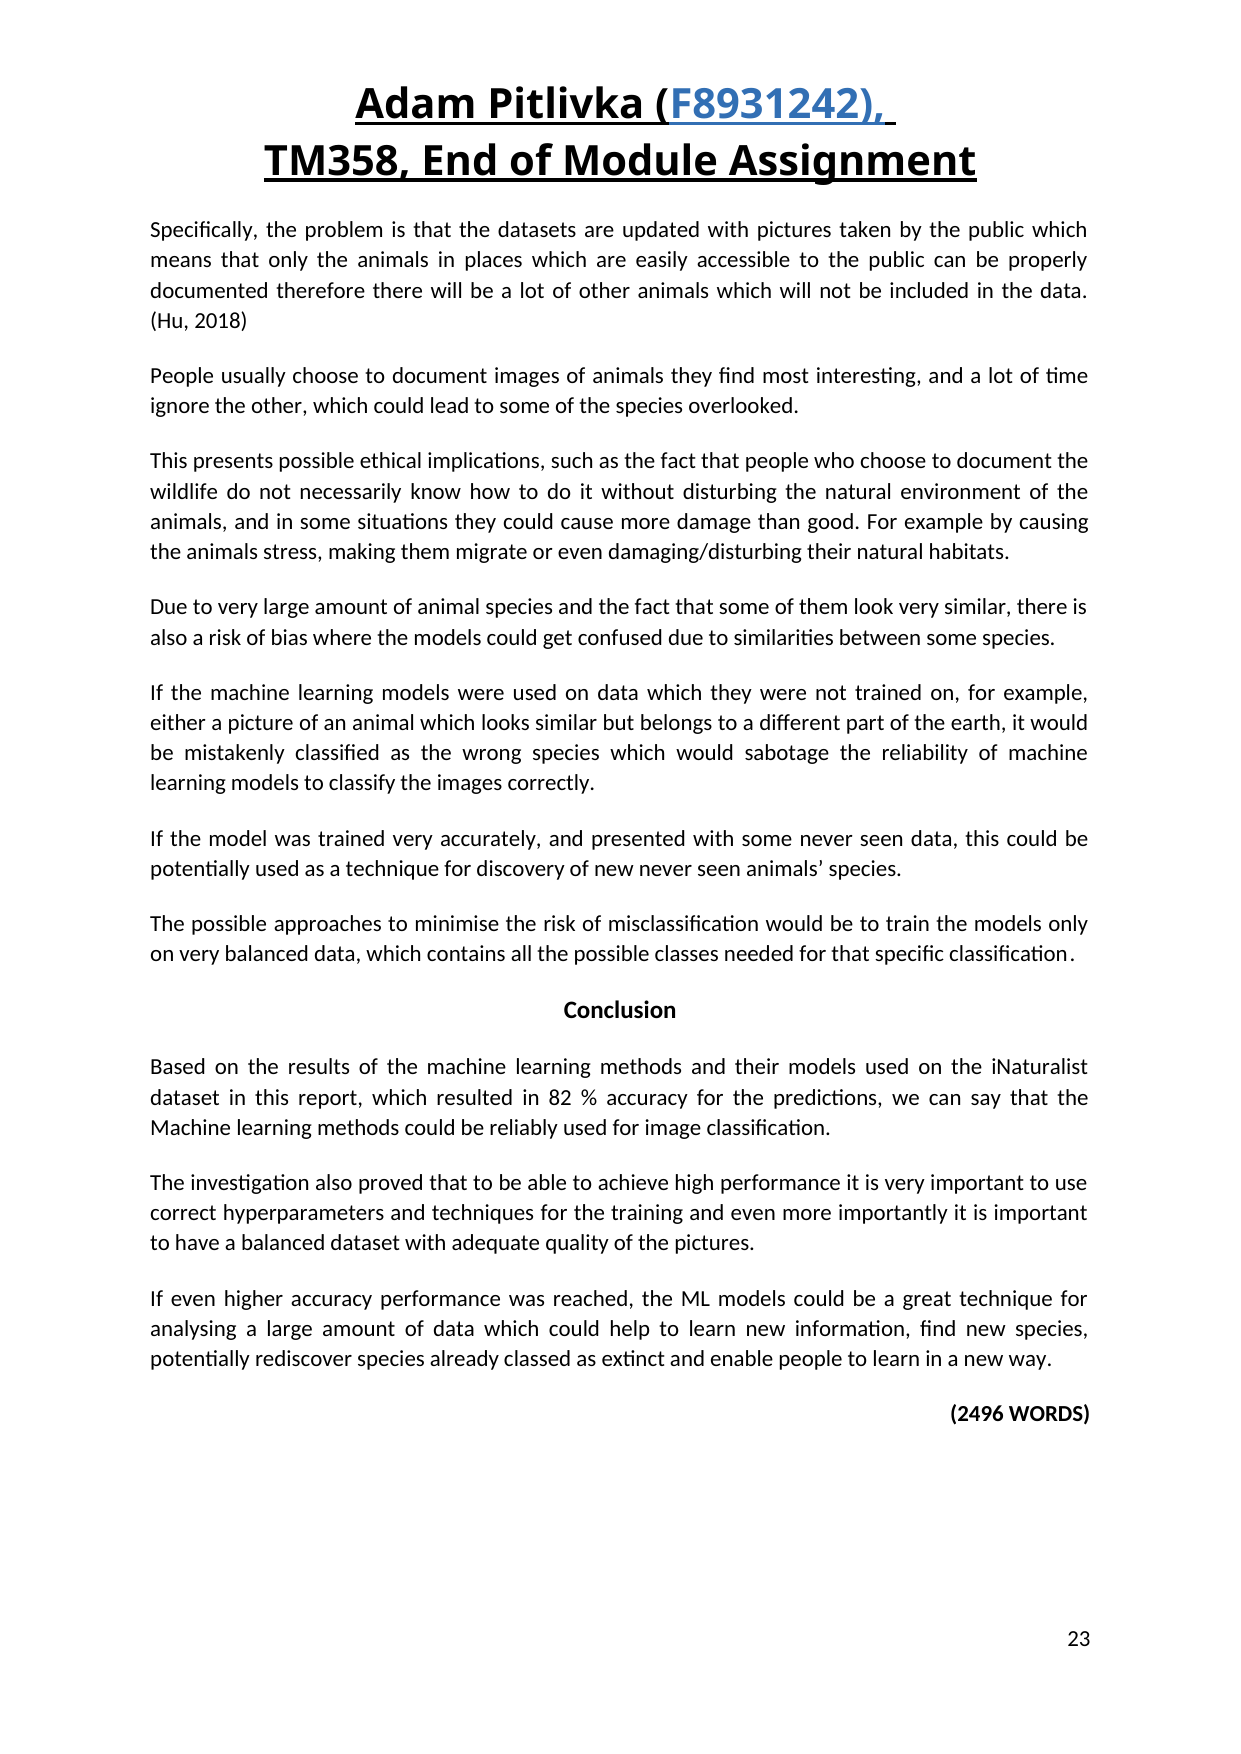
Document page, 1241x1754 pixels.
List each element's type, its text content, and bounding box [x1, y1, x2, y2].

text If the machine learning models were used on data which they were not trained on, for example, either a picture of an animal which looks similar but belongs to a different part of the earth, it would be mistakenly classified as the wrong species which would sabotage the reliability of machine learning models to classify the images correctly. [150, 678, 1090, 796]
text Conclusion [150, 994, 1090, 1025]
text If the model was trained very accurately, and presented with some never seen data, this could be potentially used as a technique for discovery of new never seen animals’ species. [150, 824, 1090, 882]
text Due to very large amount of animal species and the fact that some of them look very similar, there is also a risk of bias where the models could get confused due to similarities between some species. [150, 592, 1090, 651]
text Specifically, the problem is that the datasets are updated with pictures taken by the public which means that only the animals in places which are easily accessible to the public can be properly documented therefore there will be a lot of other animals which will not be included in the data. (Hu, 2018) [150, 215, 1090, 334]
text The possible approaches to minimise the risk of misclassification would be to train the models only on very balanced data, which contains all the possible classes needed for that specific classification. [150, 909, 1090, 967]
text If even higher accuracy performance was reached, the ML models could be a great technique for analysing a large amount of data which could help to learn new information, find new species, potentially rediscover species already classed as extinct and enable people to learn in a new way. [150, 1284, 1090, 1372]
text The investigation also proved that to be able to achieve high performance it is very important to use correct hyperparameters and techniques for the training and even more importantly it is important to have a balanced dataset with adequate quality of the pictures. [150, 1168, 1090, 1256]
text Based on the results of the machine learning methods and their models used on the iNaturalist dataset in this report, which resulted in 82 % accuracy for the predictions, we can say that the Machine learning methods could be reliably used for image classification. [150, 1052, 1090, 1141]
text (2496 WORDS) [150, 1399, 1090, 1427]
text This presents possible ethical implications, such as the fact that people who choose to document the wildlife do not necessarily know how to do it without disturbing the natural environment of the animals, and in some situations they could cause more damage than good. For example by causing the animals stress, making them migrate or even damaging/disturbing their natural habitats. [150, 447, 1090, 565]
text People usually choose to document images of animals they find most interesting, and a lot of time ignore the other, which could lead to some of the species overlooked. [150, 361, 1090, 419]
